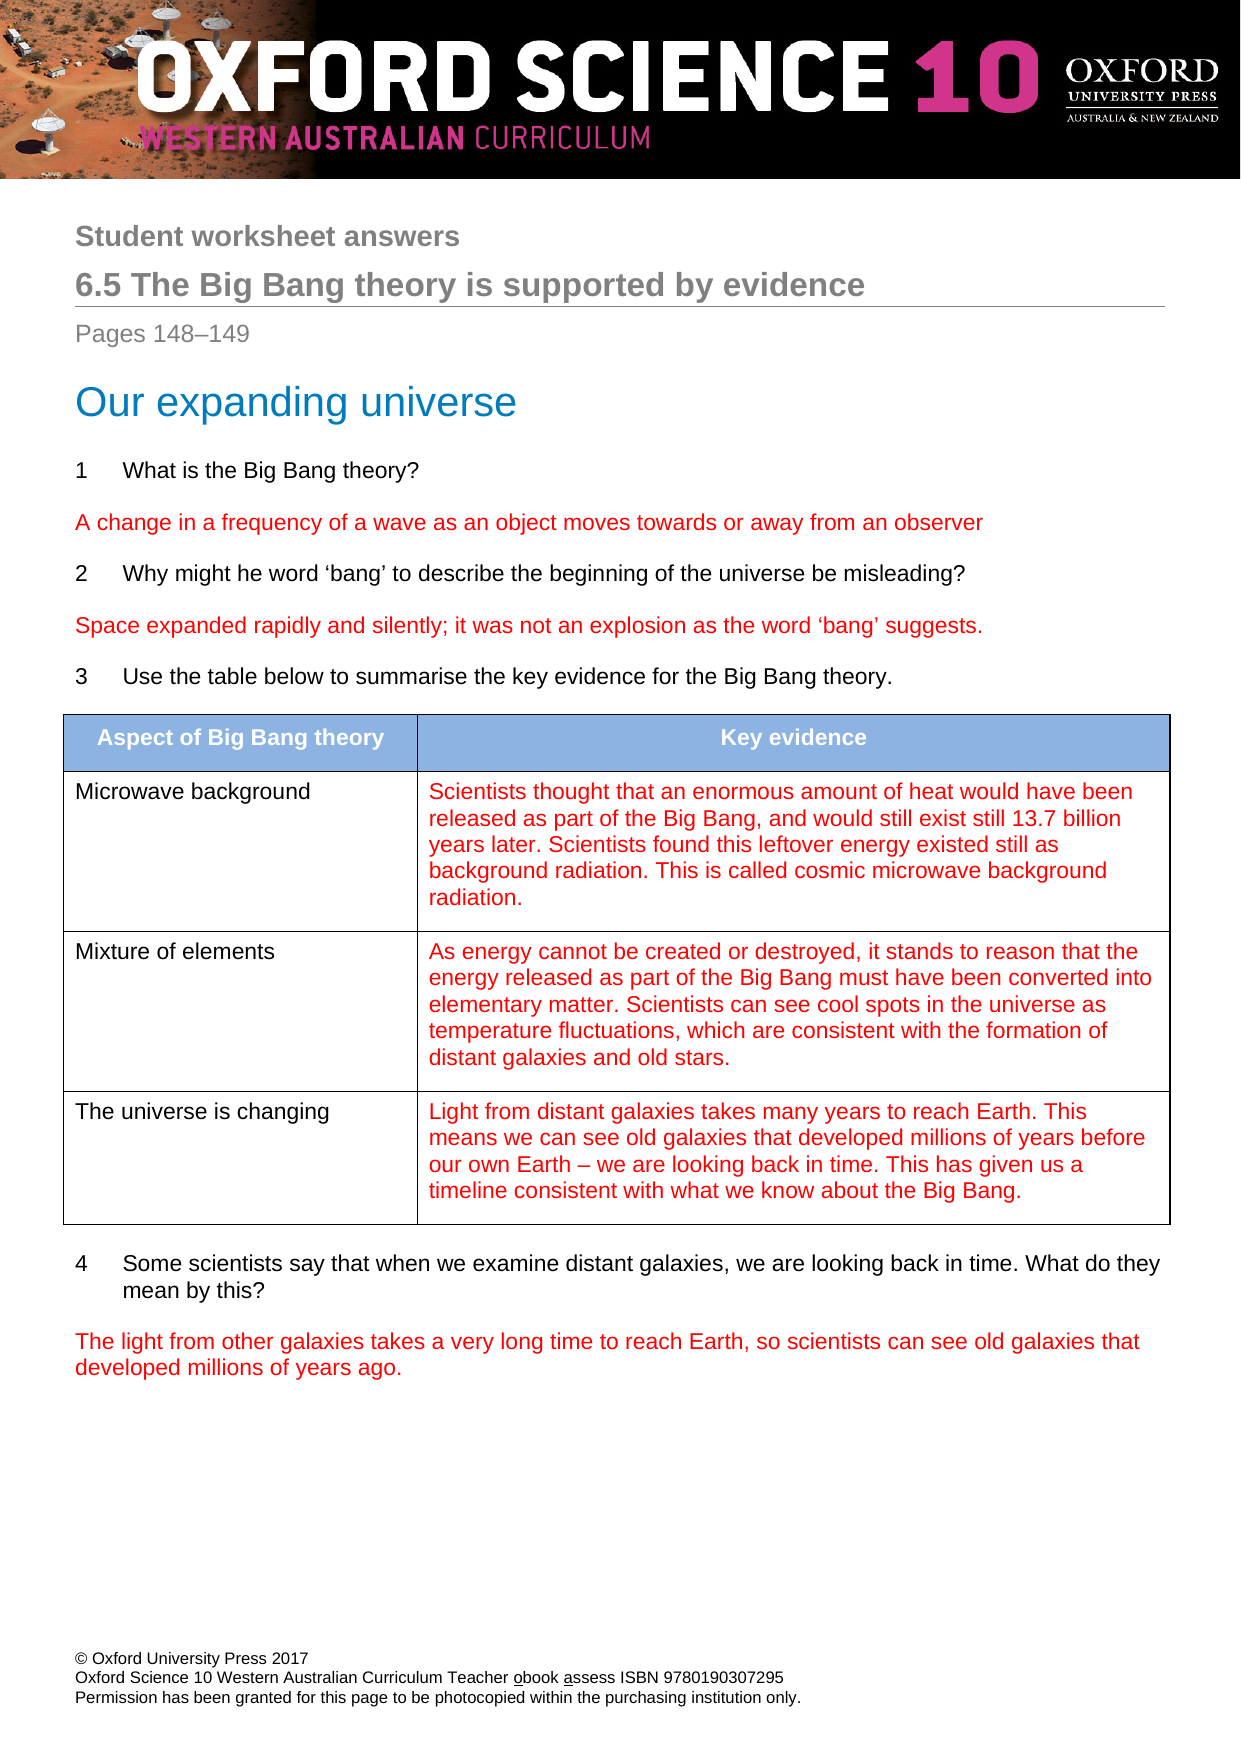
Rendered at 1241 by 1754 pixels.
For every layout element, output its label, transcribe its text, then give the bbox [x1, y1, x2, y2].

table_cell The universe is changing [64, 1092, 417, 1224]
picture [0, 0, 1241, 179]
table_cell Light from distant galaxies takes many years to reach Earth. This means we can see old galaxies that developed millions of years before our own Earth – we are looking back in time. This has given us a timeline consistent with what we know about the Big Bang. [418, 1092, 1169, 1224]
text The light from other galaxies takes a very long time to reach Earth, so scientists can see old galaxies that developed millions of years ago. [75, 1328, 1165, 1381]
table_cell As energy cannot be created or destroyed, it stands to reason that the energy released as part of the Big Bang must have been converted into elementary matter. Scientists can see cool spots in the universe as temperature fluctuations, which are consistent with the formation of distant galaxies and old stars. [418, 932, 1169, 1091]
text Pages 148–149 [75, 319, 1165, 348]
list 2 Why might he word ‘bang’ to describe the beginning of the universe be misleading? [75, 560, 1165, 587]
text 6.5 The Big Bang theory is supported by evidence [75, 265, 1165, 306]
table_header Aspect of Big Bang theory [64, 715, 417, 771]
text Space expanded rapidly and silently; it was not an explosion as the word ‘bang’ suggests. [75, 612, 1165, 638]
table_header Key evidence [418, 715, 1169, 771]
text A change in a frequency of a wave as an object moves towards or away from an observer [75, 509, 1165, 535]
table_cell Microwave background [64, 772, 417, 931]
text Student worksheet answers [75, 219, 1165, 253]
list 3 Use the table below to summarise the key evidence for the Big Bang theory. [75, 663, 1165, 689]
list 1 What is the Big Bang theory? [75, 457, 1165, 484]
table_cell Scientists thought that an enormous amount of heat would have been released as part of the Big Bang, and would still exist still 13.7 billion years later. Scientists found this leftover energy existed still as background radiation. This is called cosmic microwave background radiation. [418, 772, 1169, 931]
list 4 Some scientists say that when we examine distant galaxies, we are looking back in time. What do they mean by this? [75, 1250, 1165, 1303]
text Our expanding universe [75, 377, 1165, 425]
table_cell Mixture of elements [64, 932, 417, 1091]
